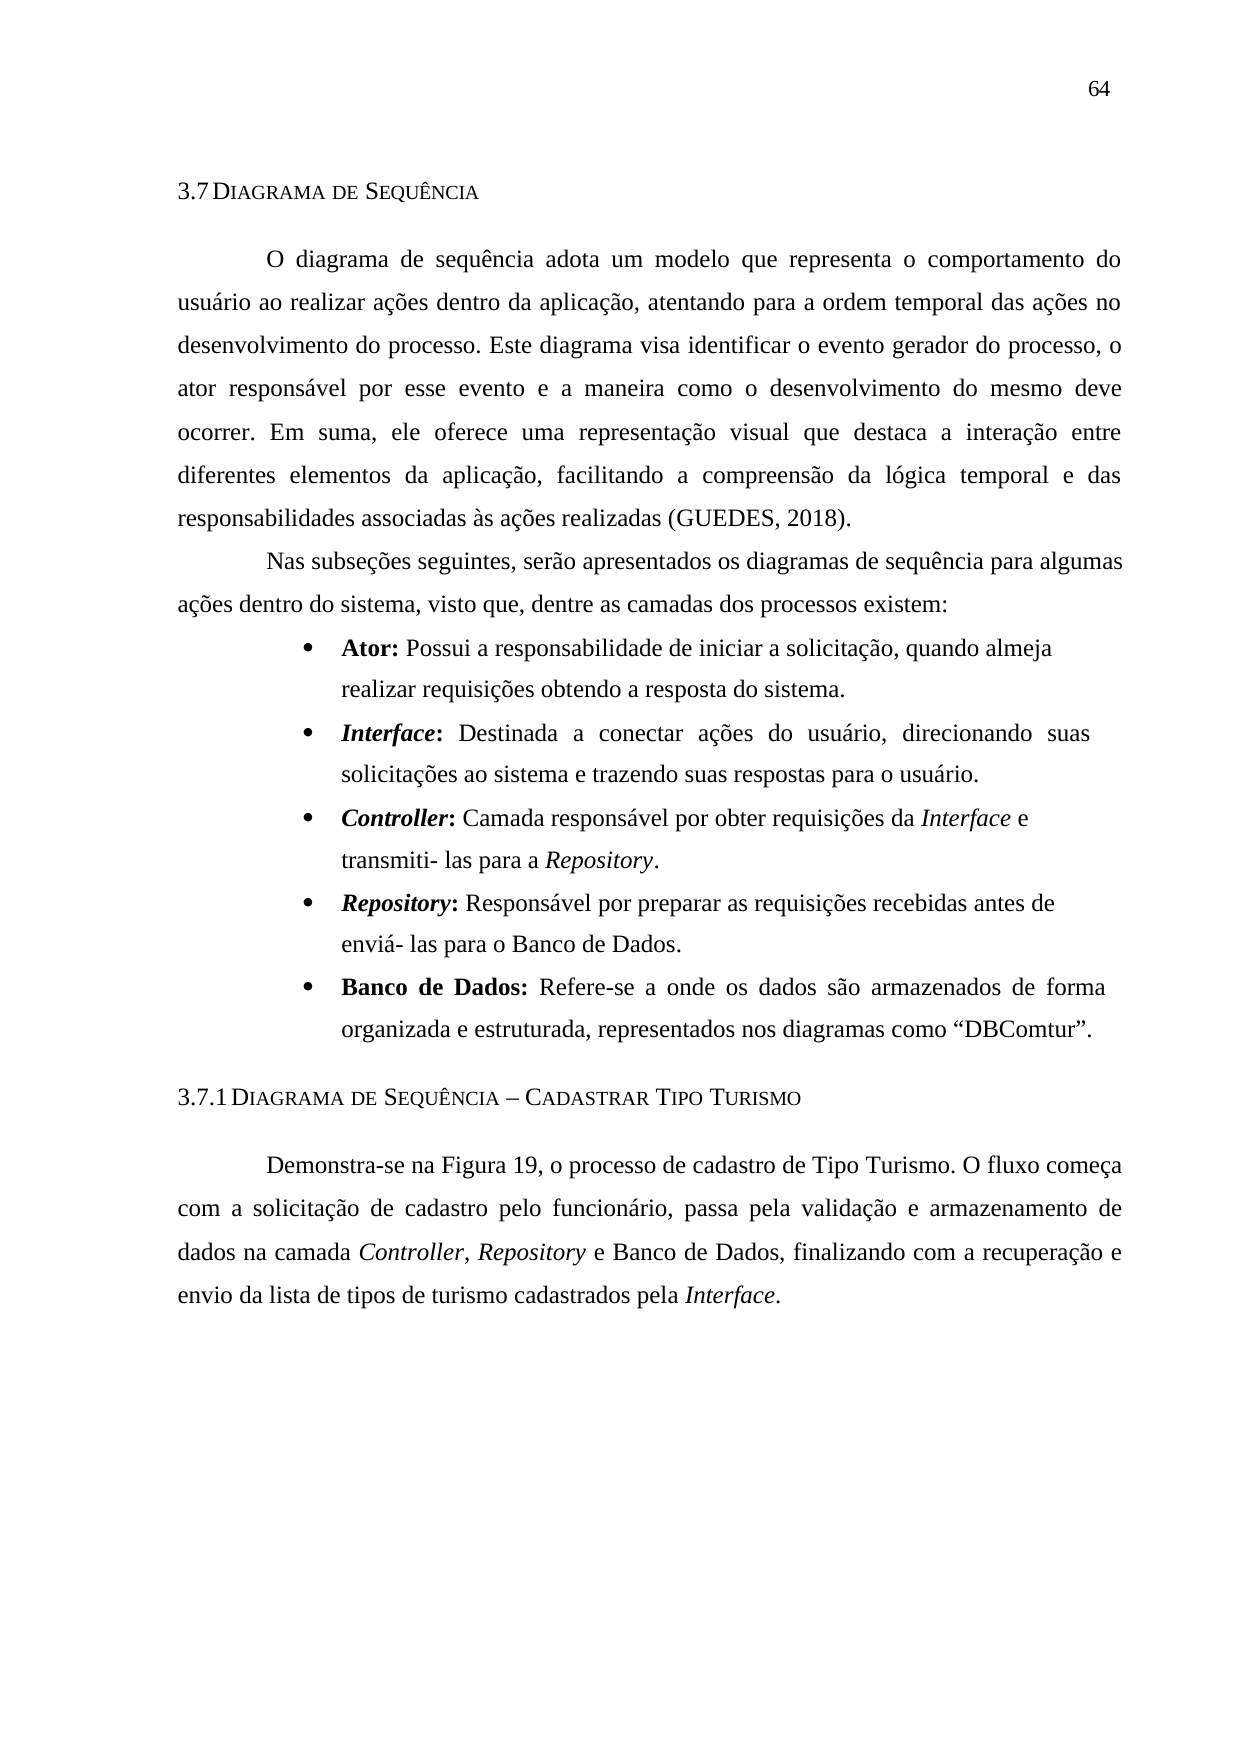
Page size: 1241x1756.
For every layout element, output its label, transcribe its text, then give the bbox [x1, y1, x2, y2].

text O diagrama de sequência adota um modelo que representa o comportamento do usuário ao realizar ações dentro da aplicação, atentando para a ordem temporal das ações no desenvolvimento do processo. Este diagrama visa identificar o evento gerador do processo, o ator responsável por esse evento e a maneira como o desenvolvimento do mesmo deve ocorrer. Em suma, ele oferece uma representação visual que destaca a interação entre diferentes elementos da aplicação, facilitando a compreensão da lógica temporal e das responsabilidades associadas às ações realizadas (GUEDES, 2018). [177, 244, 1122, 532]
list Banco de Dados: Refere-se a onde os dados são armazenados de forma organizada e estruturada, representados nos diagramas como “DBComtur”. [303, 972, 1123, 1043]
list Diagrama de Sequência [177, 176, 1137, 205]
list Repository: Responsável por preparar as requisições recebidas antes de enviá- las para o Banco de Dados. [303, 888, 1123, 958]
list Diagrama de Sequência – Cadastrar Tipo Turismo [177, 1082, 1137, 1111]
text Nas subseções seguintes, serão apresentados os diagramas de sequência para algumas ações dentro do sistema, visto que, dentre as camadas dos processos existem: [177, 546, 1123, 618]
list Ator: Possui a responsabilidade de iniciar a solicitação, quando almeja realizar requisições obtendo a resposta do sistema. [303, 633, 1123, 703]
list Controller: Camada responsável por obter requisições da Interface e transmiti- las para a Repository. [303, 803, 1123, 874]
text Demonstra-se na Figura 19, o processo de cadastro de Tipo Turismo. O fluxo começa com a solicitação de cadastro pelo funcionário, passa pela validação e armazenamento de dados na camada Controller, Repository e Banco de Dados, finalizando com a recuperação e envio da lista de tipos de turismo cadastrados pela Interface. [177, 1150, 1122, 1308]
list Interface: Destinada a conectar ações do usuário, direcionando suas solicitações ao sistema e trazendo suas respostas para o usuário. [303, 718, 1122, 788]
